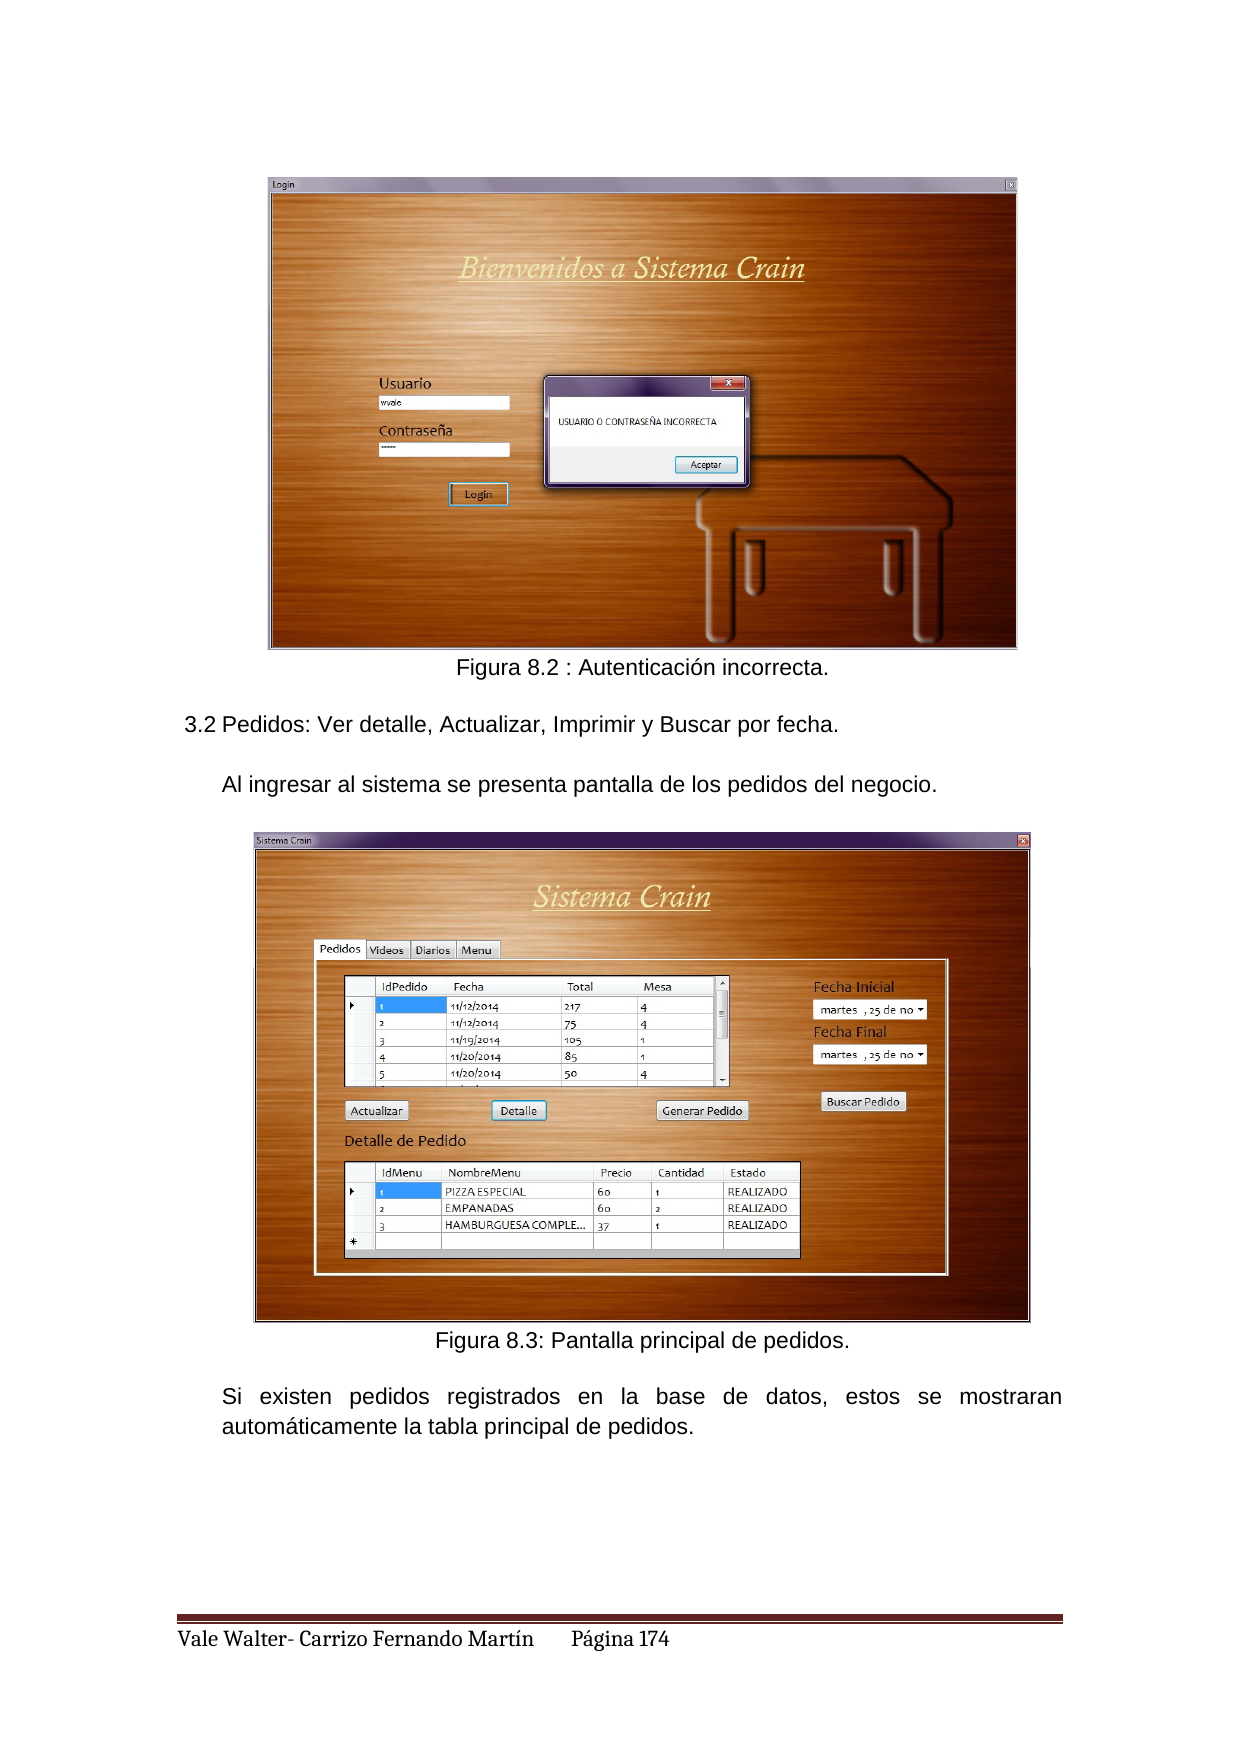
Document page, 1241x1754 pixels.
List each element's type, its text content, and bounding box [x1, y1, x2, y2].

list Pedidos: Ver detalle, Actualizar, Imprimir y Buscar por fecha. [184, 711, 1063, 737]
text Figura 8.2 : Autenticación incorrecta. [222, 654, 1063, 681]
text Si existen pedidos registrados en la base de datos, estos se mostraran automáticamente la tabla principal de pedidos. [222, 1383, 1063, 1440]
text Al ingresar al sistema se presenta pantalla de los pedidos del negocio. [222, 771, 1063, 797]
text Figura 8.3: Pantalla principal de pedidos. [222, 1327, 1063, 1353]
picture [267, 177, 1018, 650]
picture [253, 831, 1031, 1323]
